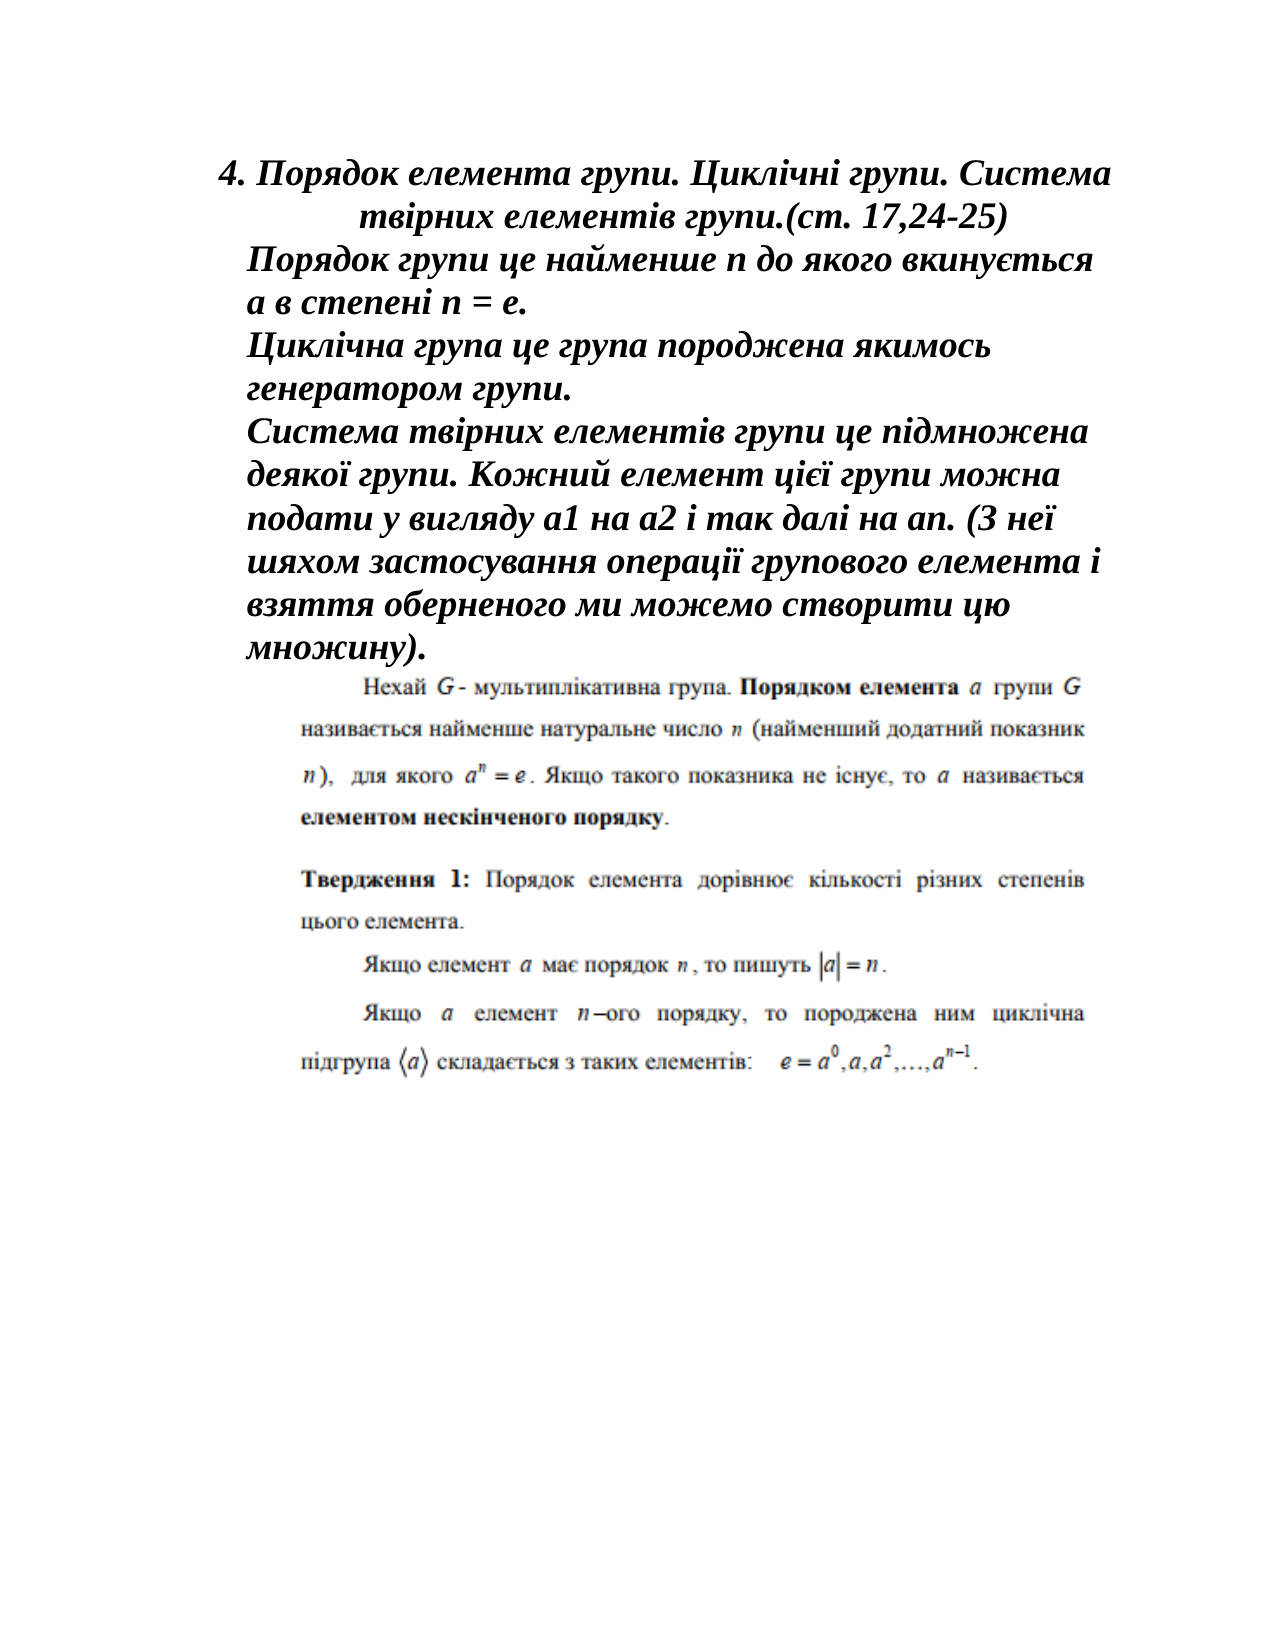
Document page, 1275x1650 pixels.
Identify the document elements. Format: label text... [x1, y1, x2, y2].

picture [279, 667, 1093, 1085]
text Система твірних елементів групи це підмножена деякої групи. Кожний елемент цієї групи можна подати у вигляду а1 на а2 і так далі на аn. (З неї шяхом застосування операції групового елемента і взяття оберненого ми можемо створити цю множину). [247, 409, 1125, 667]
text Циклічна група це група породжена якимось генератором групи. [247, 322, 1125, 409]
text Порядок групи це найменше n до якого вкинується а в степені n = e. [247, 236, 1125, 322]
list Порядок елемента групи. Циклічні групи. Система твірних елементів групи.(ст. 17,24-25) [209, 150, 1125, 236]
